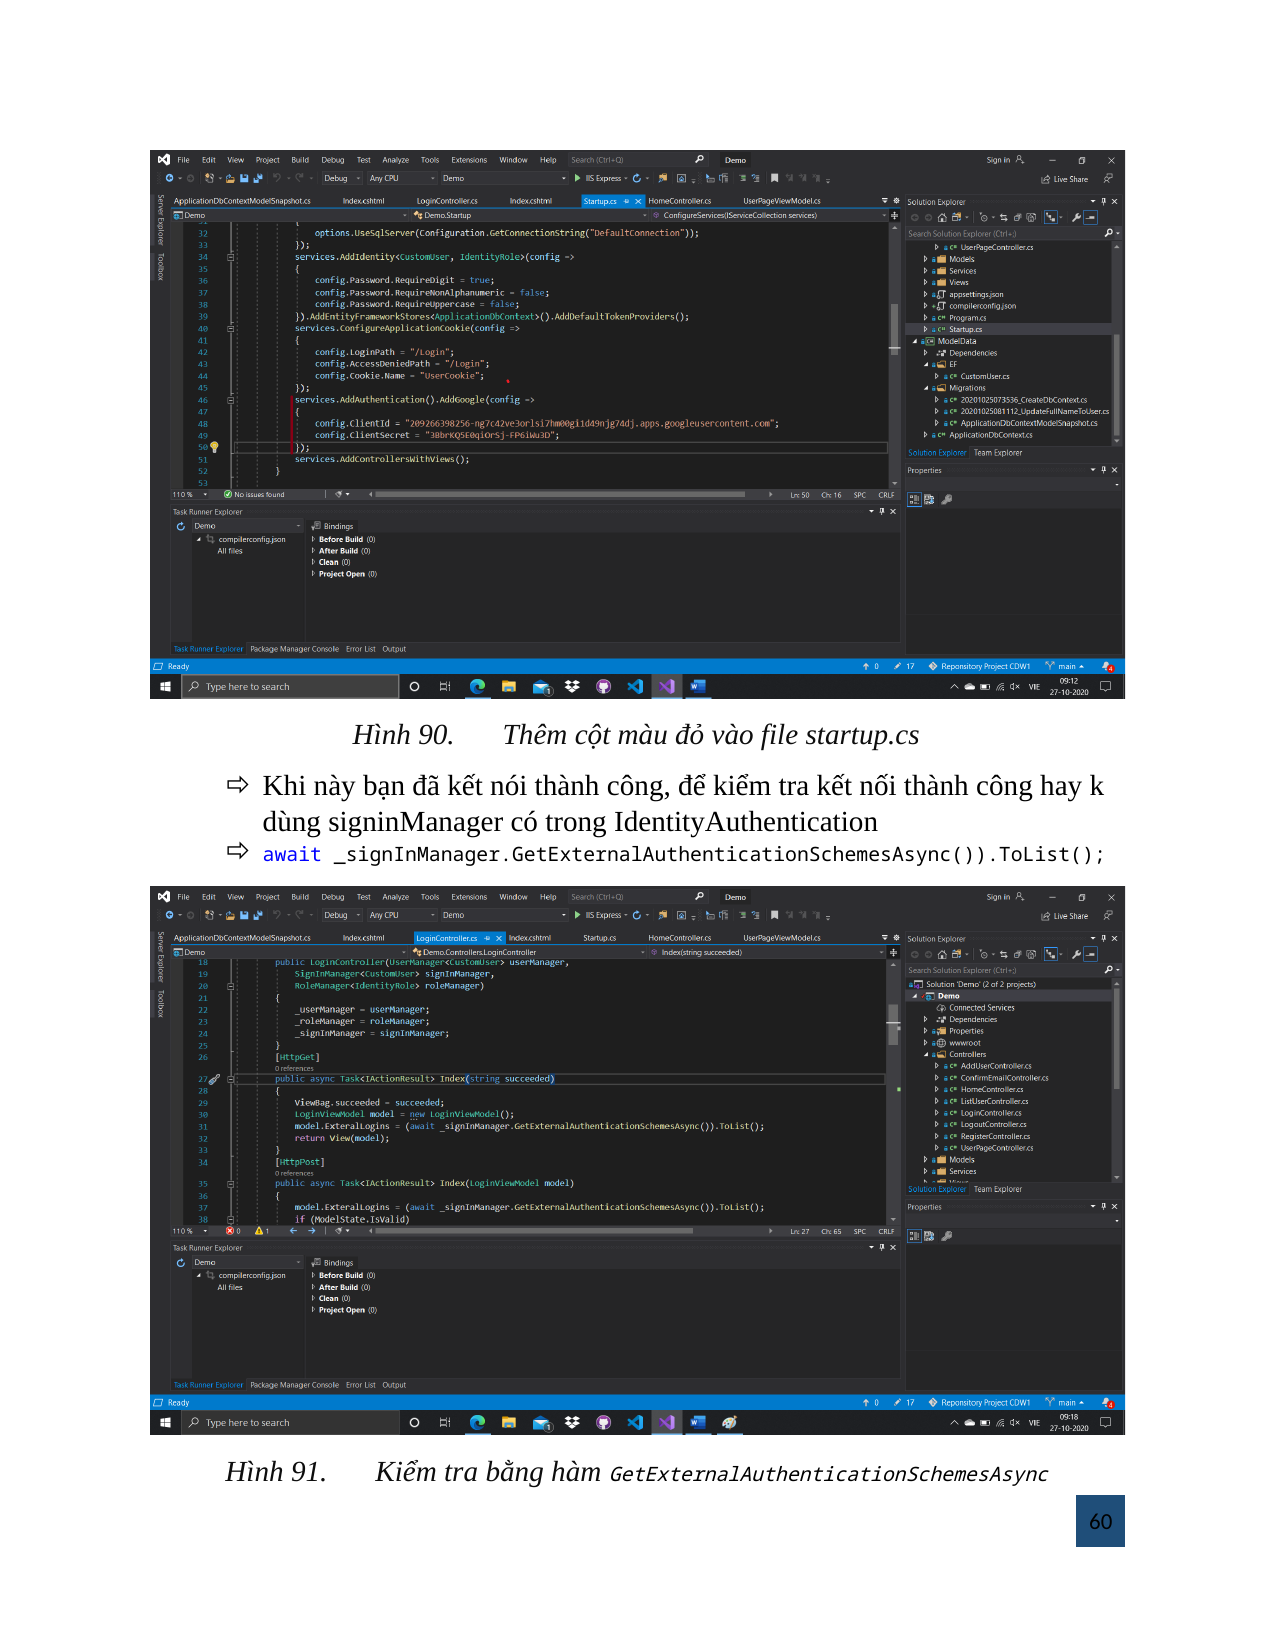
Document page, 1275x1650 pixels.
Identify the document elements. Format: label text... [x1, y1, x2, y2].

list await _signInManager.GetExternalAuthenticationSchemesAsync()).ToList(); [225, 840, 1125, 867]
text Kiểm tra bằng hàm GetExternalAuthenticationSchemesAsync [150, 1454, 1125, 1487]
picture [150, 886, 1125, 1435]
picture [150, 150, 1125, 699]
list Khi này bạn đã kết nói thành công, để kiểm tra kết nối thành công hay k dùng signinManager có trong IdentityAuthentication [225, 768, 1125, 837]
text Thêm cột màu đỏ vào file startup.cs [150, 717, 1125, 751]
